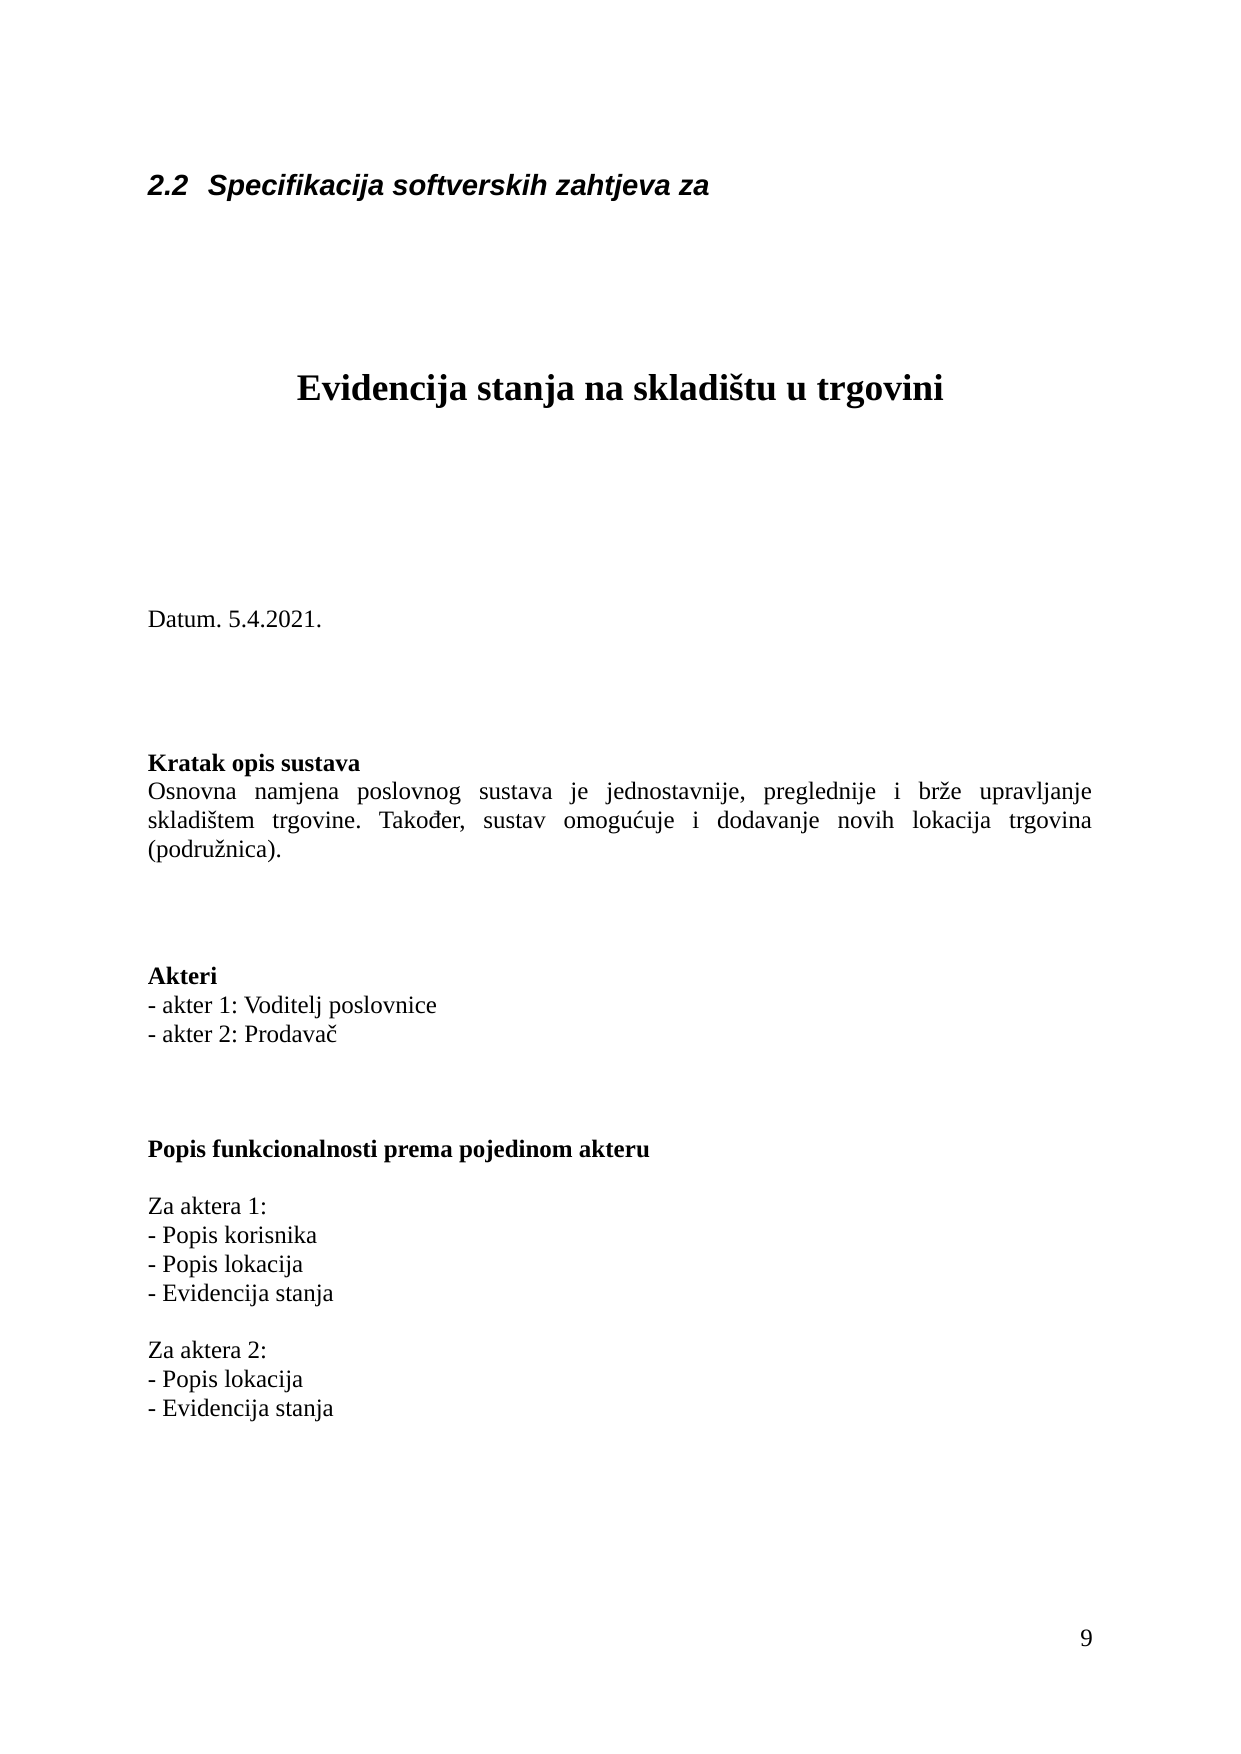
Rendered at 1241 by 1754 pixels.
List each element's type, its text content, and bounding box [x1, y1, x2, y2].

text Kratak opis sustava [148, 748, 1093, 776]
text Akteri [148, 961, 1093, 990]
text - Evidencija stanja [148, 1278, 1093, 1306]
text Datum. 5.4.2021. [148, 604, 1093, 633]
text - akter 1: Voditelj poslovnice [148, 990, 1093, 1019]
subtitle Evidencija stanja na skladištu u trgovini [148, 365, 1093, 408]
text - akter 2: Prodavač [148, 1019, 1093, 1048]
text Za aktera 1: [148, 1191, 1093, 1220]
text Za aktera 2: [148, 1335, 1093, 1364]
text - Popis lokacija [148, 1249, 1093, 1278]
text - Popis korisnika [148, 1220, 1093, 1249]
text - Popis lokacija [148, 1364, 1093, 1393]
text - Evidencija stanja [148, 1393, 1093, 1421]
text Osnovna namjena poslovnog sustava je jednostavnije, preglednije i brže upravljanje skladištem trgovine. Također, sustav omogućuje i dodavanje novih lokacija trgovina (podružnica). [148, 776, 1093, 863]
text Popis funkcionalnosti prema pojedinom akteru [148, 1134, 1093, 1163]
subtitle Specifikacija softverskih zahtjeva za [148, 168, 1093, 202]
